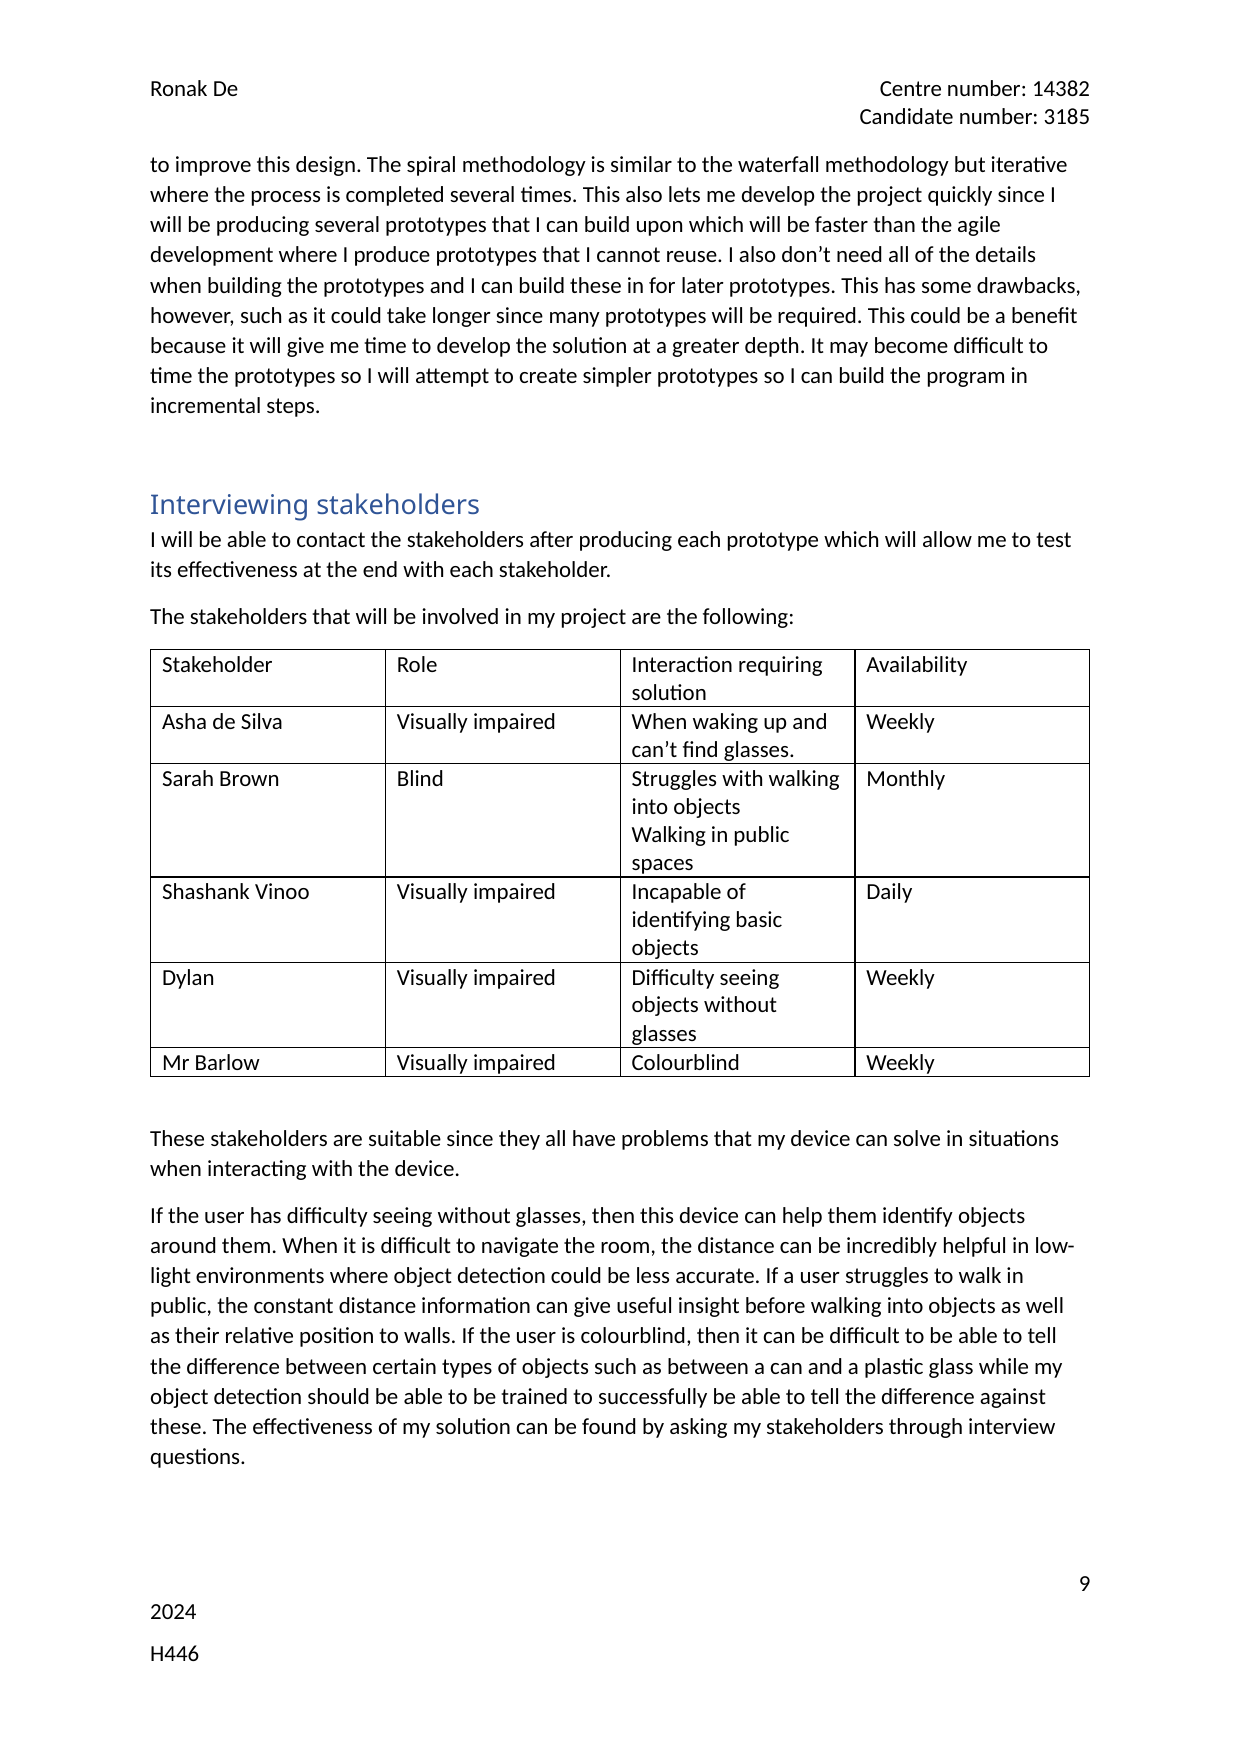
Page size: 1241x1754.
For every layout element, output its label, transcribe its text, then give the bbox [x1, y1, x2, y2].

table_header Role [386, 650, 620, 706]
table_cell Visually impaired [386, 1048, 620, 1076]
table_cell Monthly [856, 764, 1089, 876]
table_cell Sarah Brown [151, 764, 385, 876]
table_cell Weekly [856, 707, 1089, 763]
table_header Availability [856, 650, 1089, 706]
table_cell Visually impaired [386, 707, 620, 763]
table_cell Difficulty seeing objects without glasses [621, 963, 854, 1047]
table_cell Blind [386, 764, 620, 876]
table_header Interaction requiring solution [621, 650, 854, 706]
table_cell Mr Barlow [151, 1048, 385, 1076]
subtitle Interviewing stakeholders [150, 485, 1090, 522]
text The stakeholders that will be involved in my project are the following: [150, 602, 1090, 630]
table_cell Weekly [856, 1048, 1089, 1076]
table_cell Struggles with walking into objects Walking in public spaces [621, 764, 854, 876]
table_header Stakeholder [151, 650, 385, 706]
table_cell Asha de Silva [151, 707, 385, 763]
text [150, 150, 1090, 420]
table_cell Visually impaired [386, 963, 620, 1047]
table_cell Shashank Vinoo [151, 878, 385, 962]
table_cell Weekly [856, 963, 1089, 1047]
table_cell When waking up and can’t find glasses. [621, 707, 854, 763]
text If the user has difficulty seeing without glasses, then this device can help them identify objects around them. When it is difficult to navigate the room, the distance can be incredibly helpful in low-light environments where object detection could be less accurate. If a user struggles to walk in public, the constant distance information can give useful insight before walking into objects as well as their relative position to walls. If the user is colourblind, then it can be difficult to be able to tell the difference between certain types of objects such as between a can and a plastic glass while my object detection should be able to be trained to successfully be able to tell the difference against these. The effectiveness of my solution can be found by asking my stakeholders through interview questions. [150, 1201, 1090, 1470]
text I will be able to contact the stakeholders after producing each prototype which will allow me to test its effectiveness at the end with each stakeholder. [150, 525, 1090, 583]
table_cell Dylan [151, 963, 385, 1047]
table_cell Incapable of identifying basic objects [621, 878, 854, 962]
table_cell Colourblind [621, 1048, 854, 1076]
table_cell Daily [856, 878, 1089, 962]
table_cell Visually impaired [386, 878, 620, 962]
text These stakeholders are suitable since they all have problems that my device can solve in situations when interacting with the device. [150, 1124, 1090, 1182]
